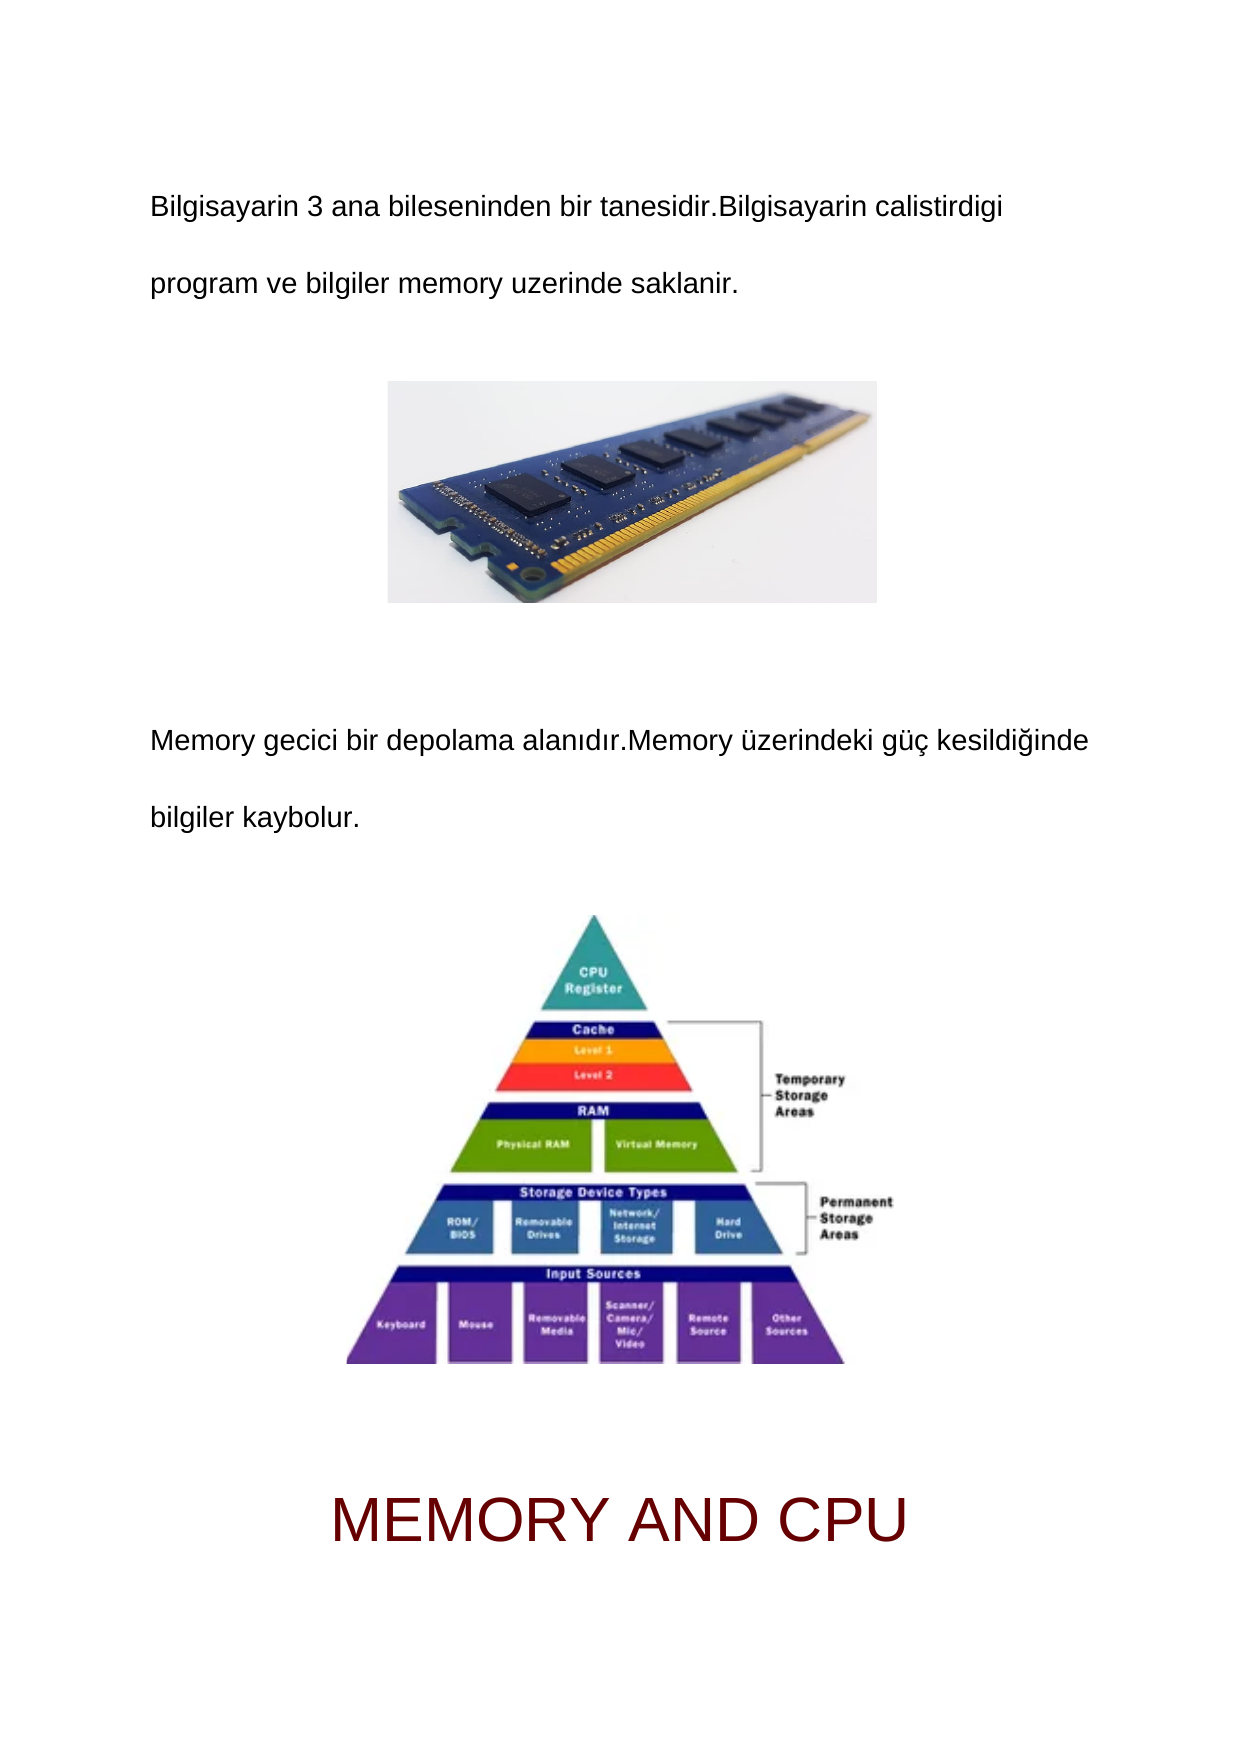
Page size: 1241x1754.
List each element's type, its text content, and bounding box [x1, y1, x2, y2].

text Memory gecici bir depolama alanıdır.Memory üzerindeki güç kesildiğinde [150, 723, 1090, 756]
picture [346, 915, 894, 1364]
text MEMORY AND CPU [150, 1483, 1090, 1555]
text Bilgisayarin 3 ana bileseninden bir tanesidir.Bilgisayarin calistirdigi [150, 188, 1090, 222]
text bilgiler kaybolur. [150, 800, 1090, 833]
picture [387, 381, 877, 603]
text program ve bilgiler memory uzerinde saklanir. [150, 266, 1090, 299]
